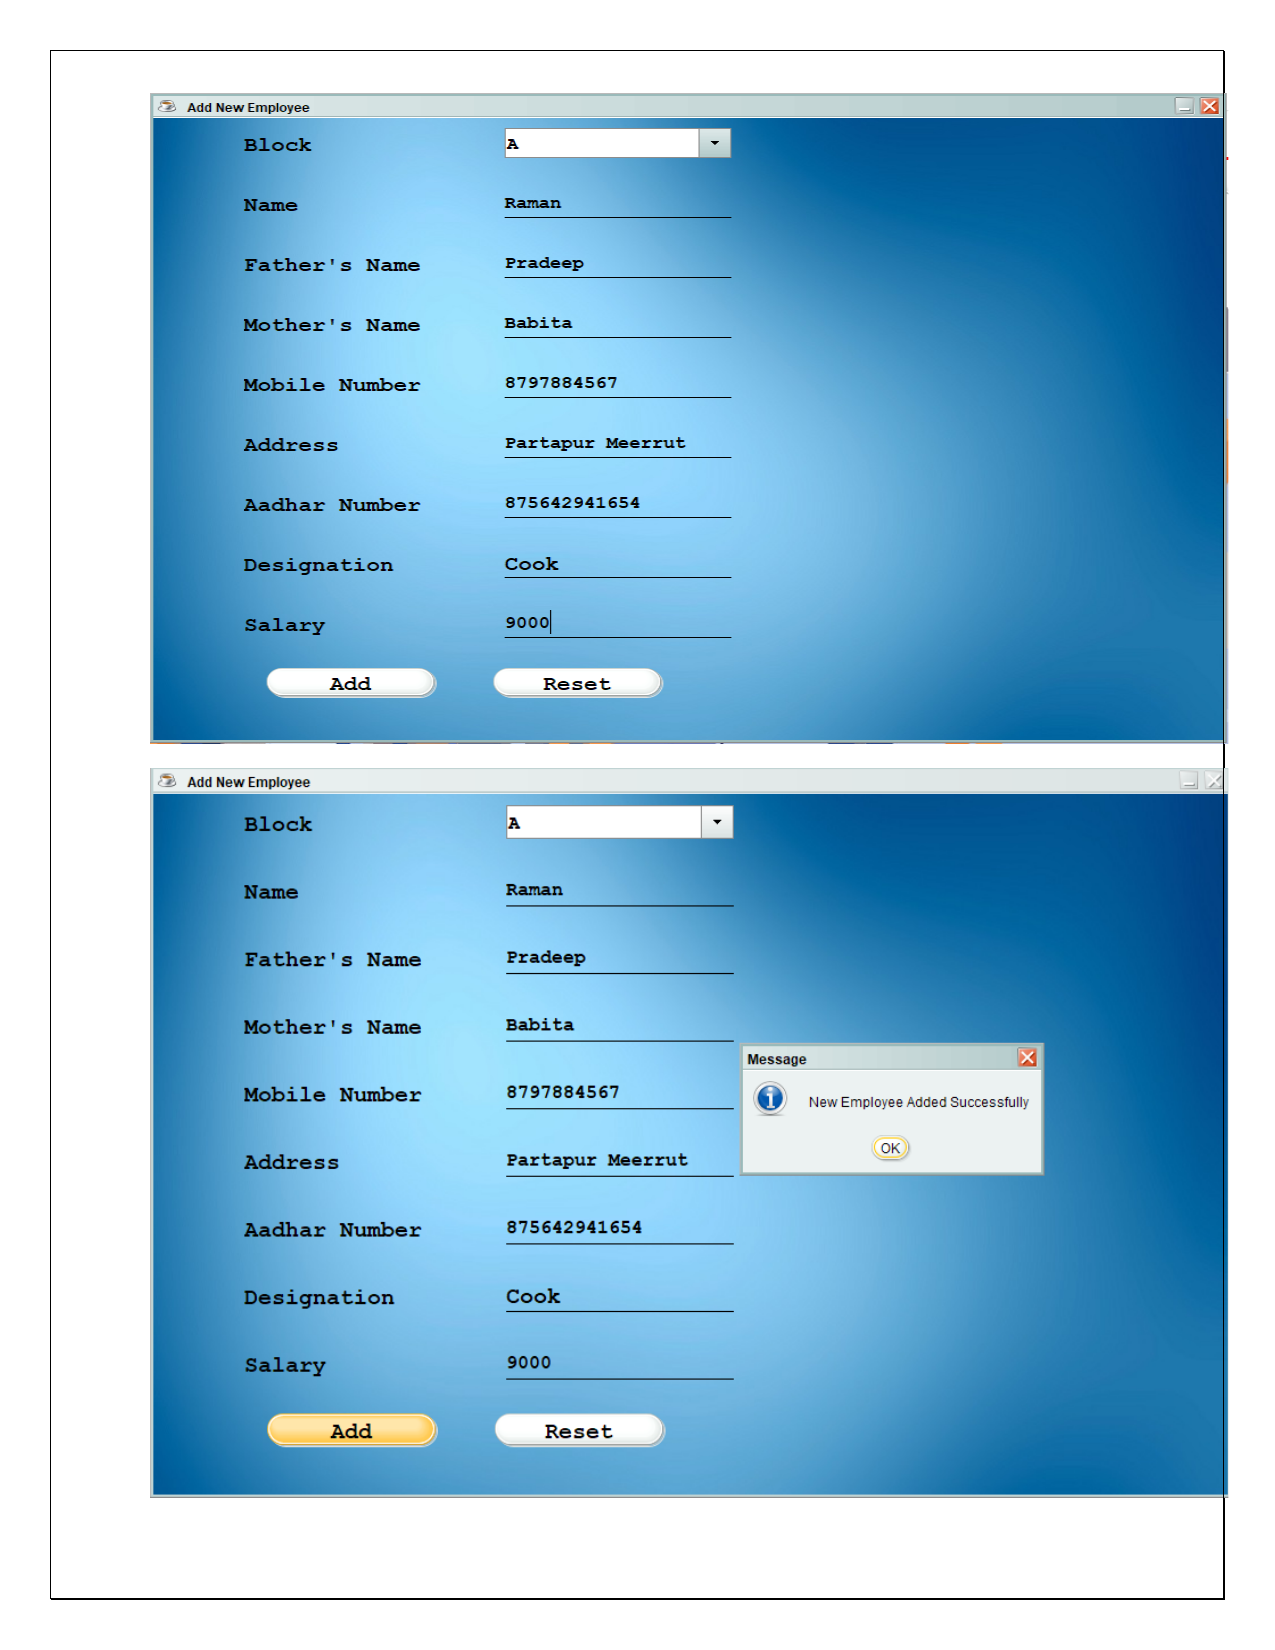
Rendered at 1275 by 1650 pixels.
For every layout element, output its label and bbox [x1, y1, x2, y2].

picture [1224, 93, 1229, 744]
picture [1224, 768, 1229, 1498]
picture [150, 768, 1223, 1498]
picture [150, 93, 1223, 744]
